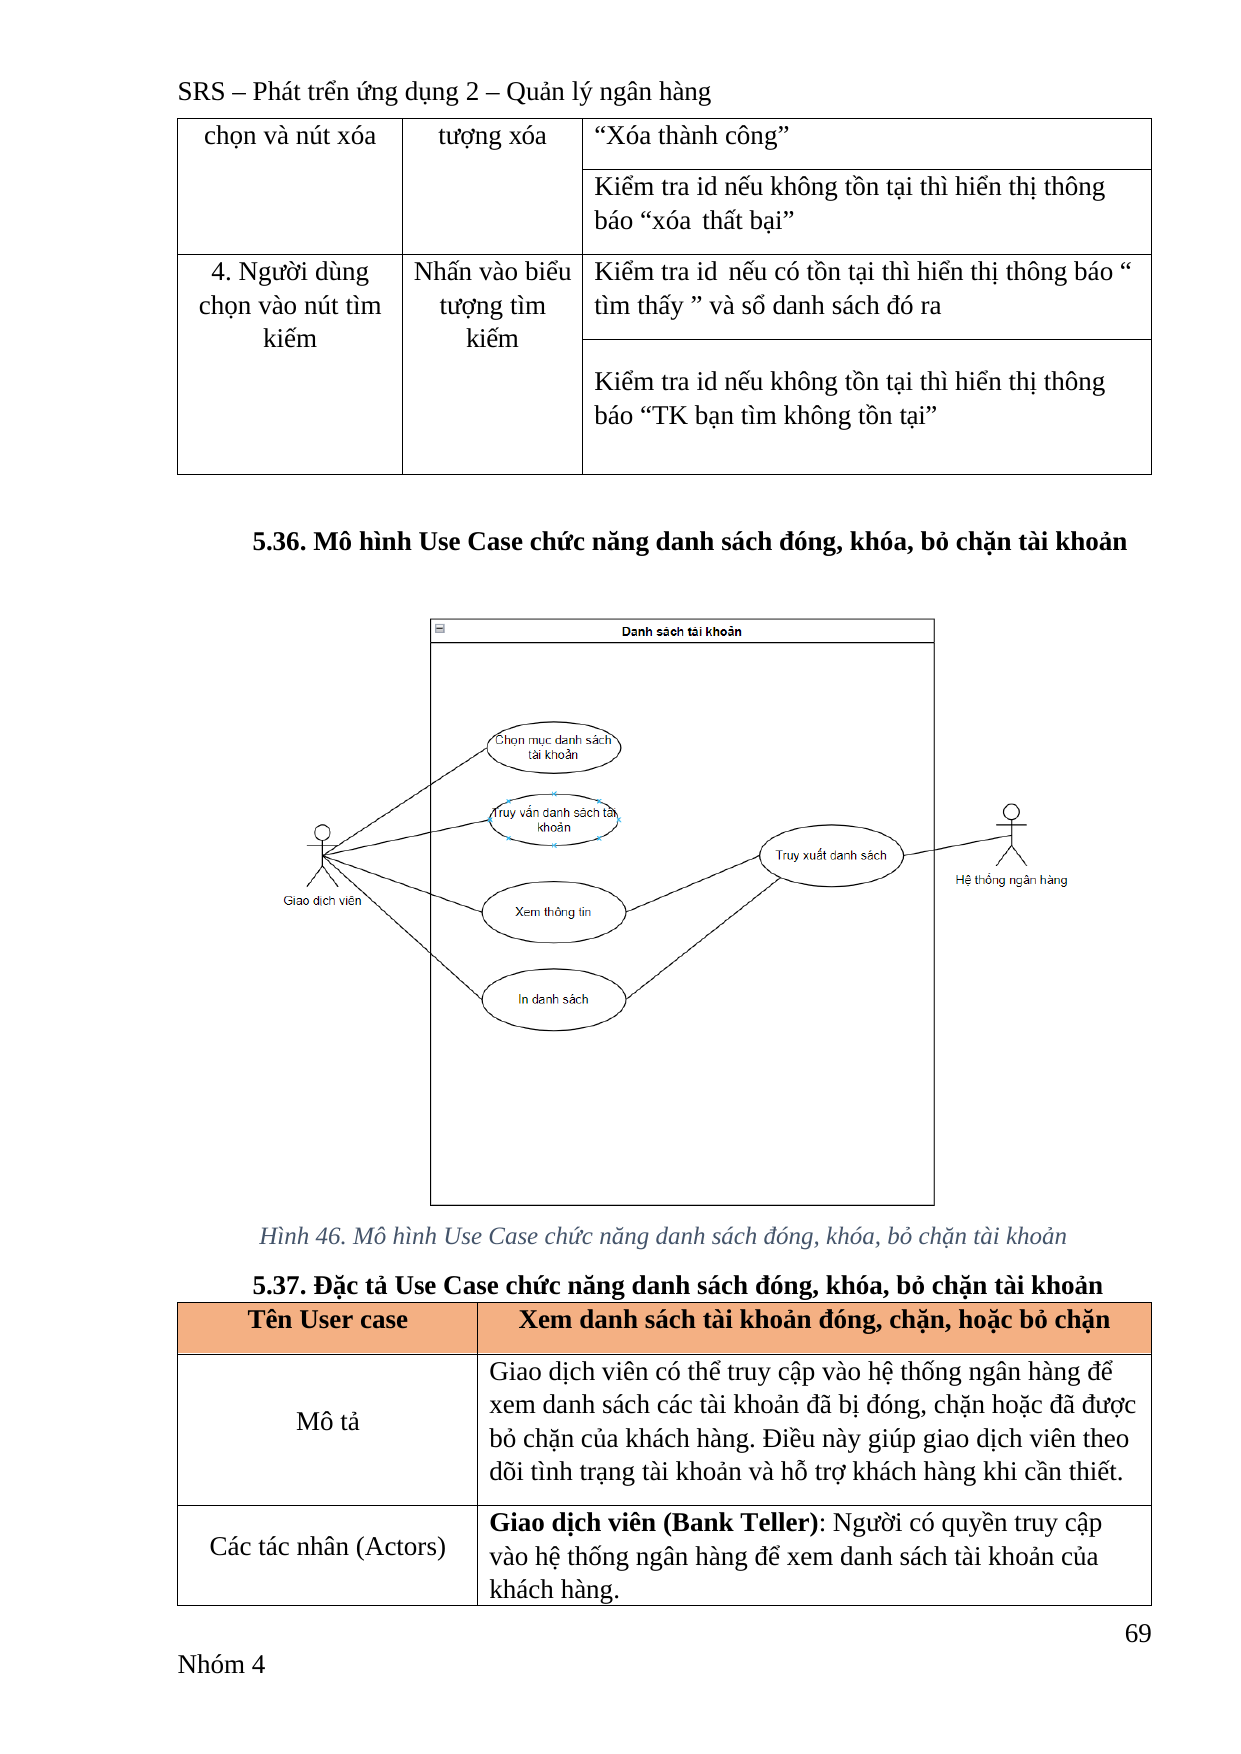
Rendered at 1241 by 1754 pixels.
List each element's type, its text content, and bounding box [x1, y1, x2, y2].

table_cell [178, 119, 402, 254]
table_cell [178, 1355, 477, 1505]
subtitle Mô hình Use Case chức năng danh sách đóng, khóa, bỏ chặn tài khoản [252, 525, 1152, 557]
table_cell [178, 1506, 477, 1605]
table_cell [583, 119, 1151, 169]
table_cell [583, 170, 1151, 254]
picture [251, 609, 1077, 1212]
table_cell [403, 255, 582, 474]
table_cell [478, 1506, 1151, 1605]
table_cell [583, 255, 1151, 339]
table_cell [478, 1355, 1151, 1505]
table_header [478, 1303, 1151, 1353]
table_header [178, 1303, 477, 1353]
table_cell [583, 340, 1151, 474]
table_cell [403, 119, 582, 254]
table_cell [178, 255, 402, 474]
